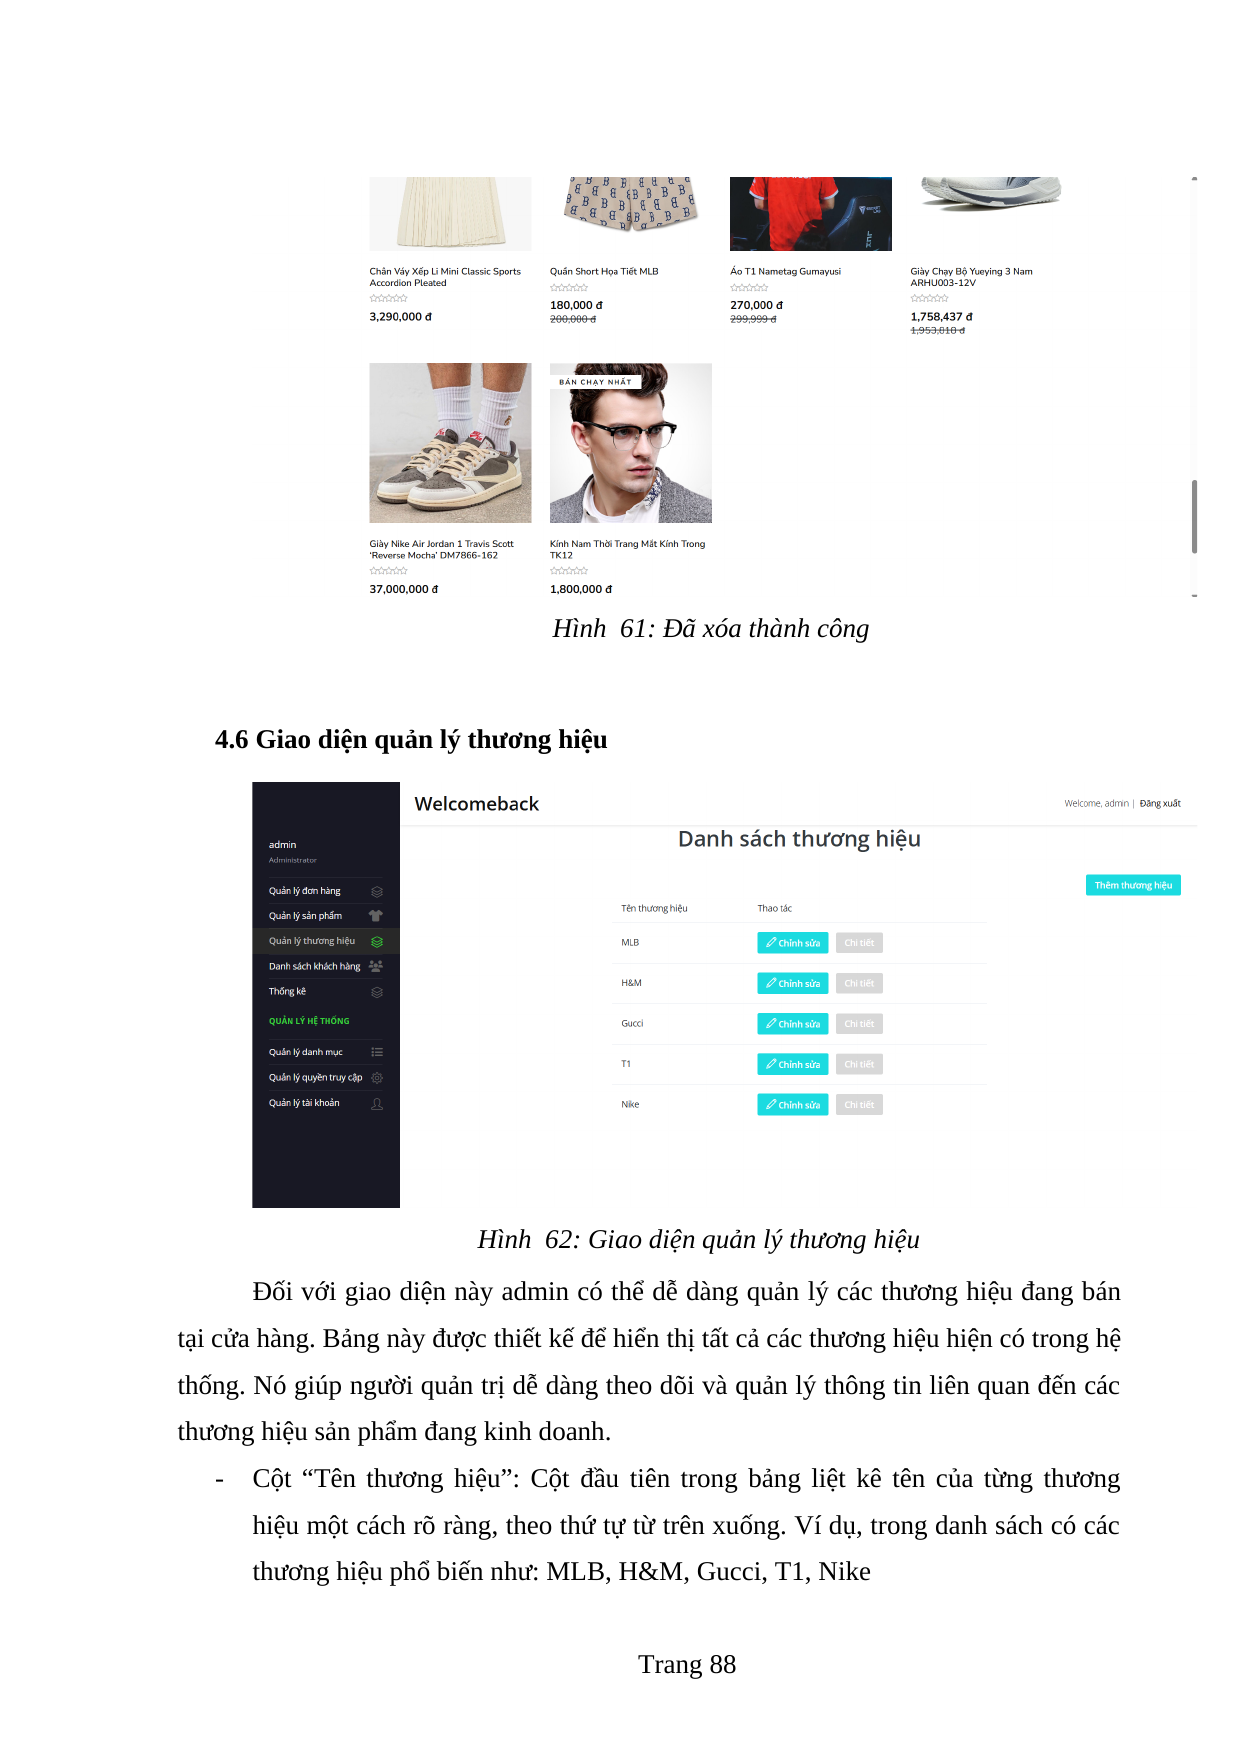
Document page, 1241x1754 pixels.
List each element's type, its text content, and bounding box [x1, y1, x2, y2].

list Cột “Tên thương hiệu”: Cột đầu tiên trong bảng liệt kê tên của từng thương hiệu một cách rõ ràng, theo thứ tự từ trên xuống. Ví dụ, trong danh sách có các thương hiệu phổ biến như: MLB, H&M, Gucci, T1, Nike [215, 1462, 1122, 1587]
text Hình 61: Đã xóa thành công [177, 612, 1122, 643]
text Hình 62: Giao diện quản lý thương hiệu [177, 1223, 1122, 1254]
picture [252, 782, 1198, 1208]
subtitle 4.6 Giao diện quản lý thương hiệu [215, 723, 1122, 754]
text Đối với giao diện này admin có thể dễ dàng quản lý các thương hiệu đang bán tại cửa hàng. Bảng này được thiết kế để hiển thị tất cả các thương hiệu hiện có trong hệ thống. Nó giúp người quản trị dễ dàng theo dõi và quản lý thông tin liên quan đến các thương hiệu sản phẩm đang kinh doanh. [177, 1275, 1122, 1447]
picture [252, 177, 1198, 597]
